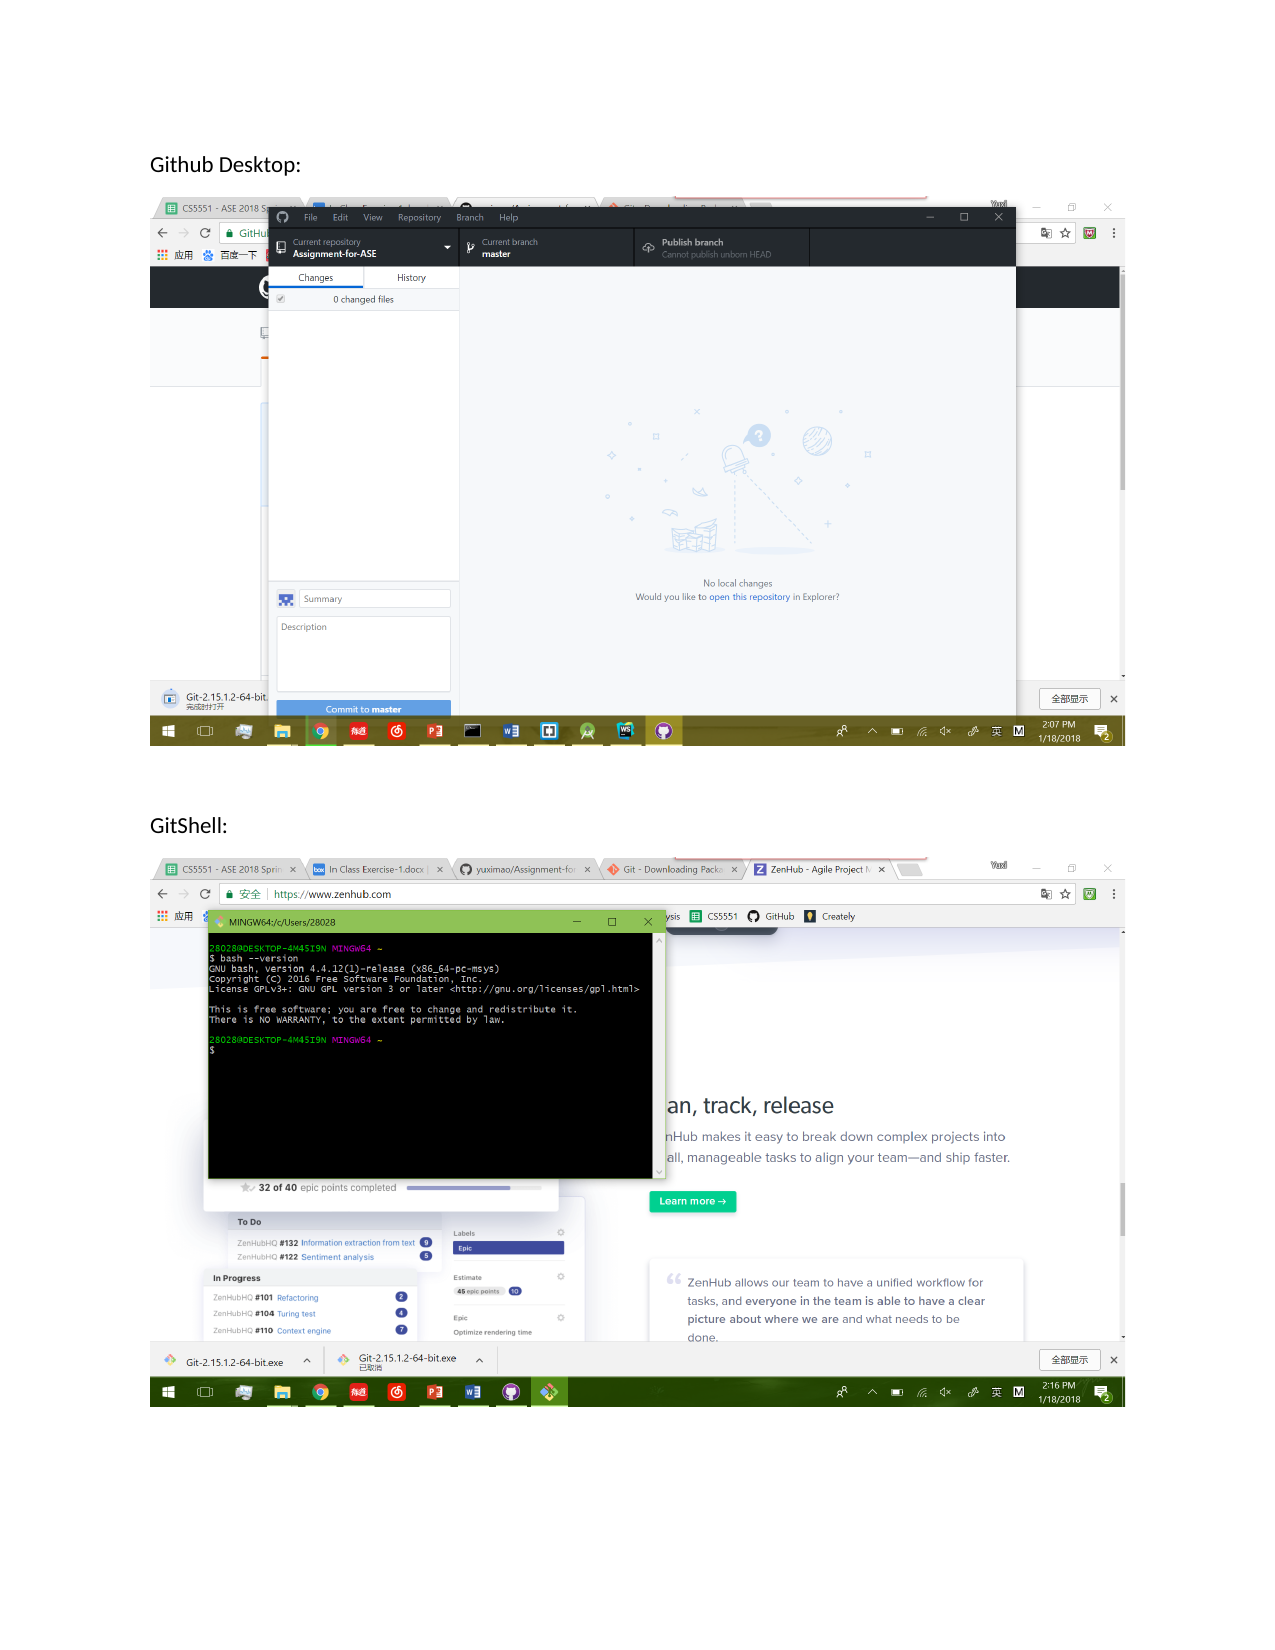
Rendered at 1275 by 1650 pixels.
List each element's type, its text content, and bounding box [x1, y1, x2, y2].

text GitShell: [150, 811, 1125, 839]
picture [150, 196, 1125, 746]
picture [150, 857, 1125, 1407]
text Github Desktop: [150, 150, 1125, 178]
